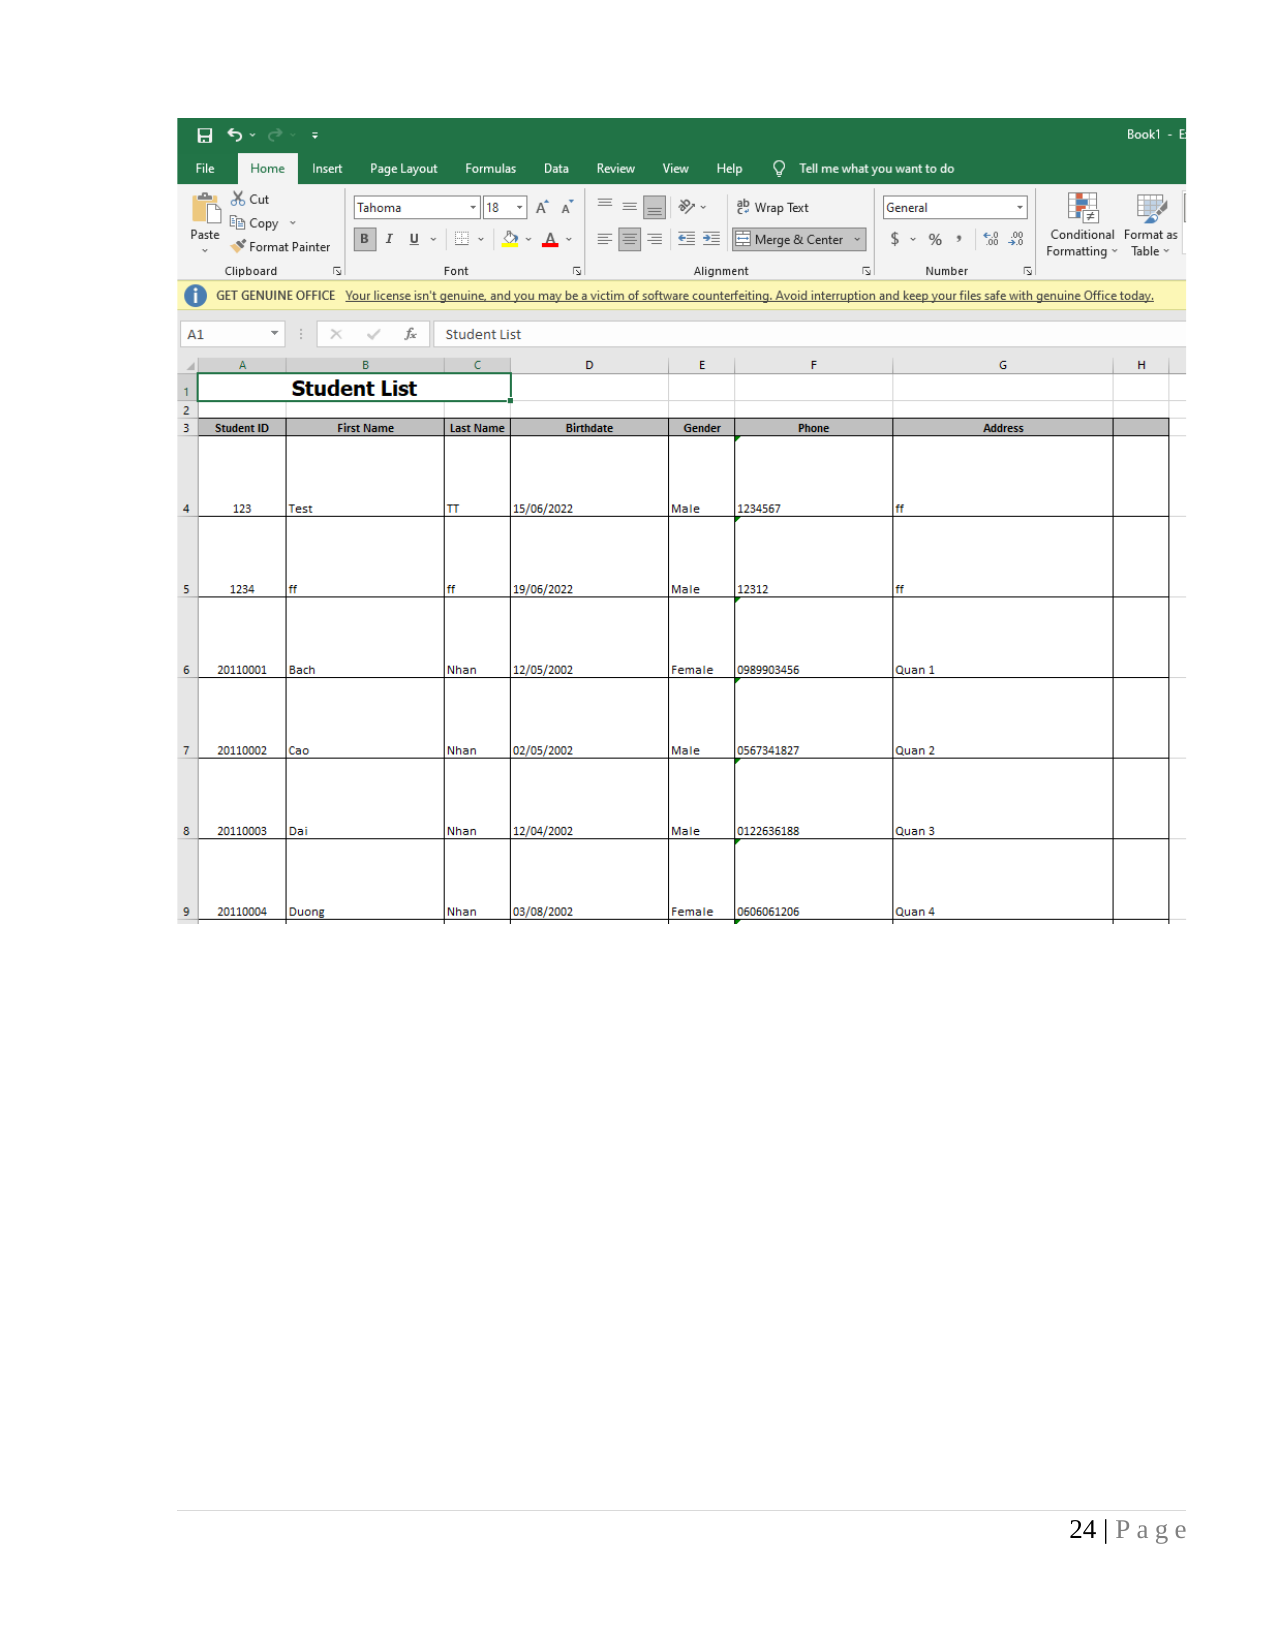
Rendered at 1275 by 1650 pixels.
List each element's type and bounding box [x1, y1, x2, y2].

picture [177, 118, 1187, 924]
